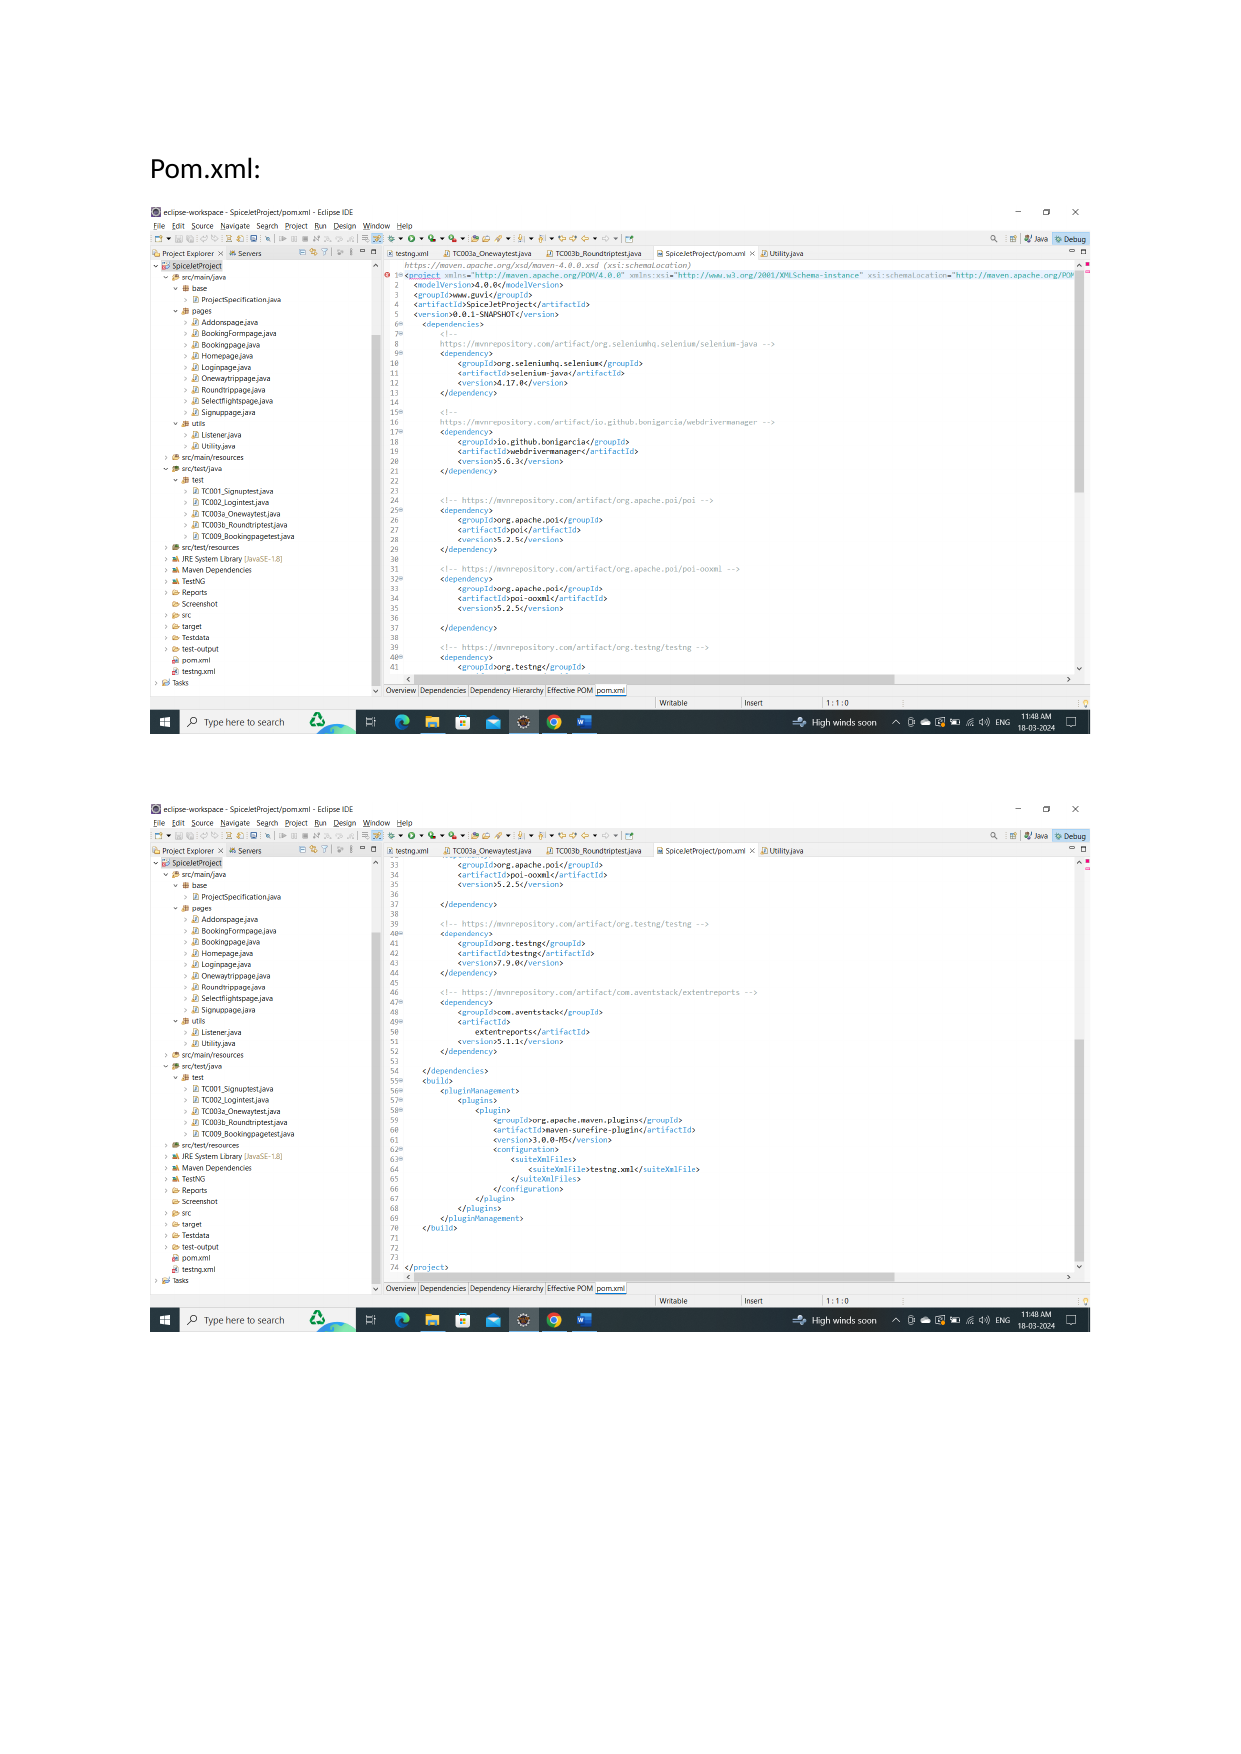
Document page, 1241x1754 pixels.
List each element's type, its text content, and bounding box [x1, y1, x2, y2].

text Pom.xml: [150, 150, 1090, 186]
picture [150, 802, 1091, 1332]
picture [150, 205, 1091, 734]
